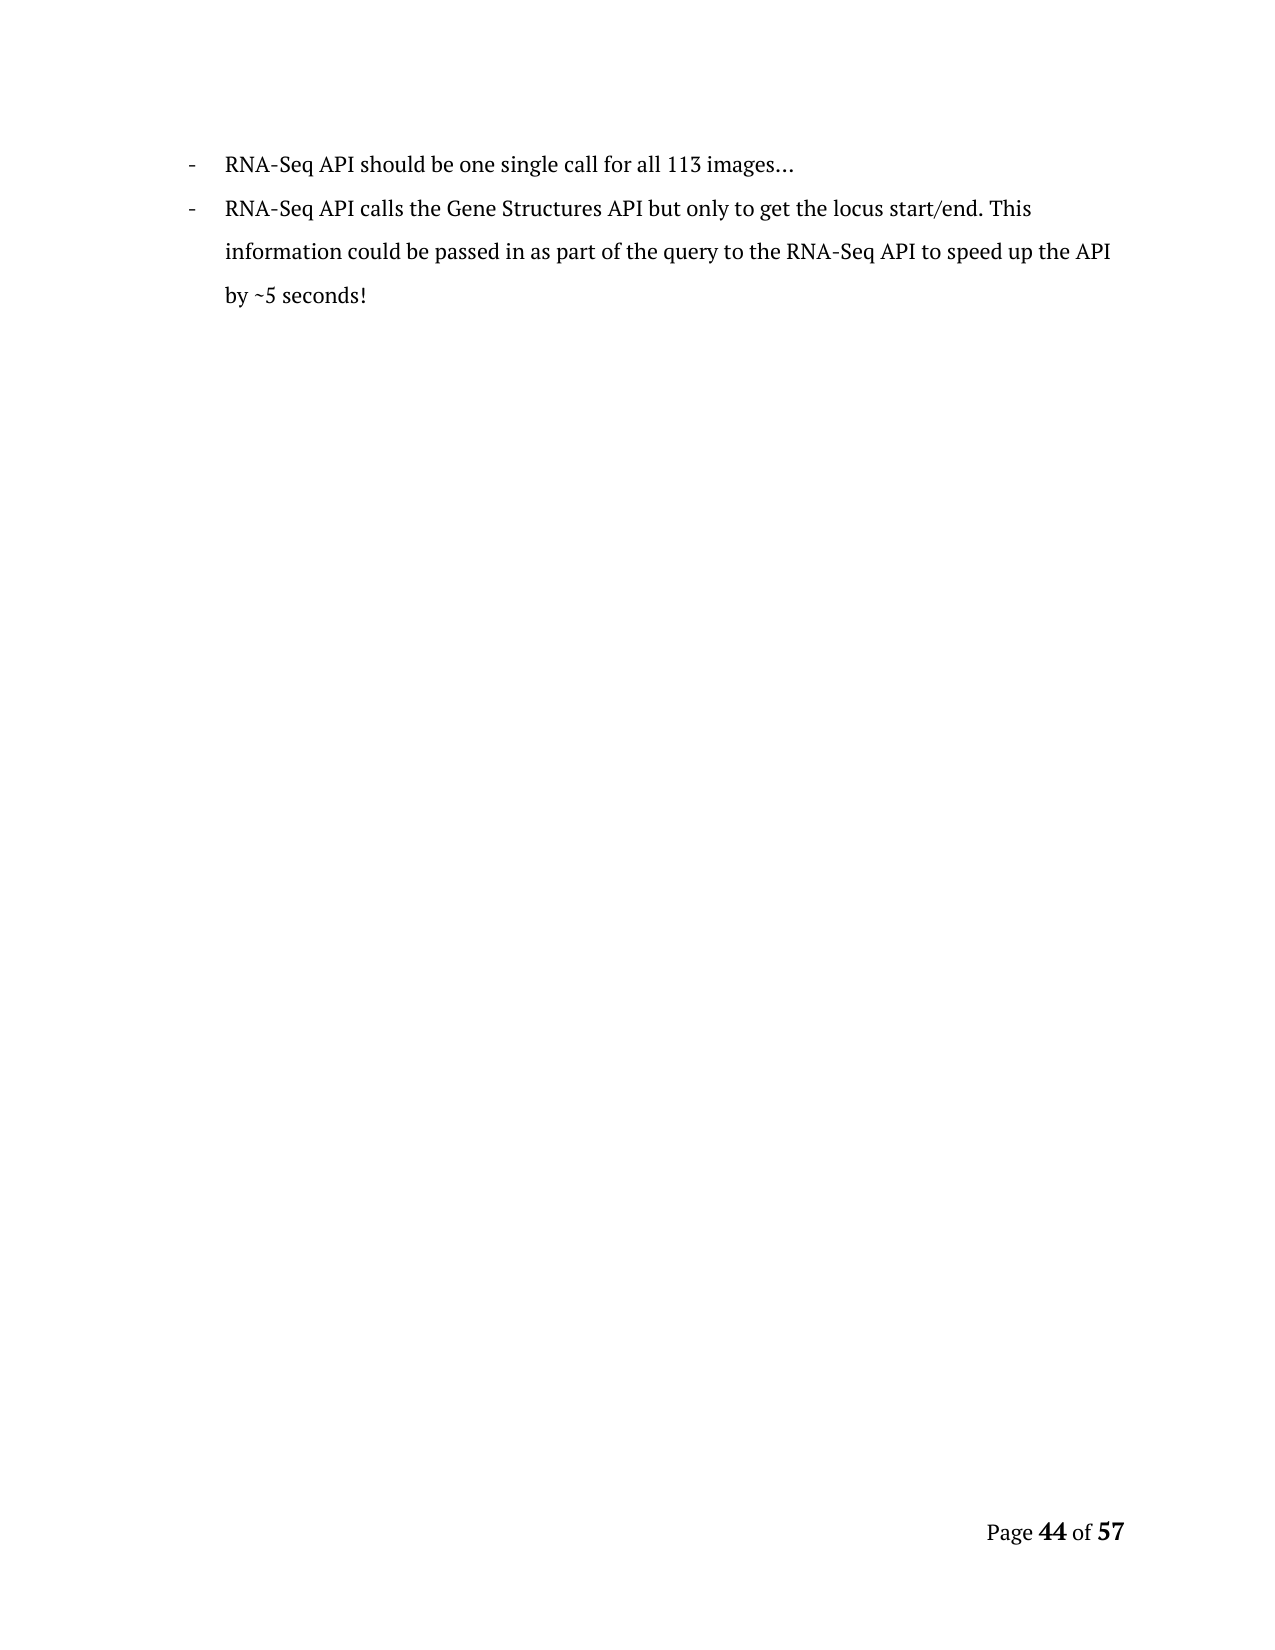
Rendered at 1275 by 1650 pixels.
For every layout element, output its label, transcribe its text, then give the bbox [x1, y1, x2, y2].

list RNA-Seq API calls the Gene Structures API but only to get the locus start/end. This information could be passed in as part of the query to the RNA-Seq API to speed up the API by ~5 seconds! [187, 193, 1125, 309]
list RNA-Seq API should be one single call for all 113 images… [187, 150, 1125, 179]
